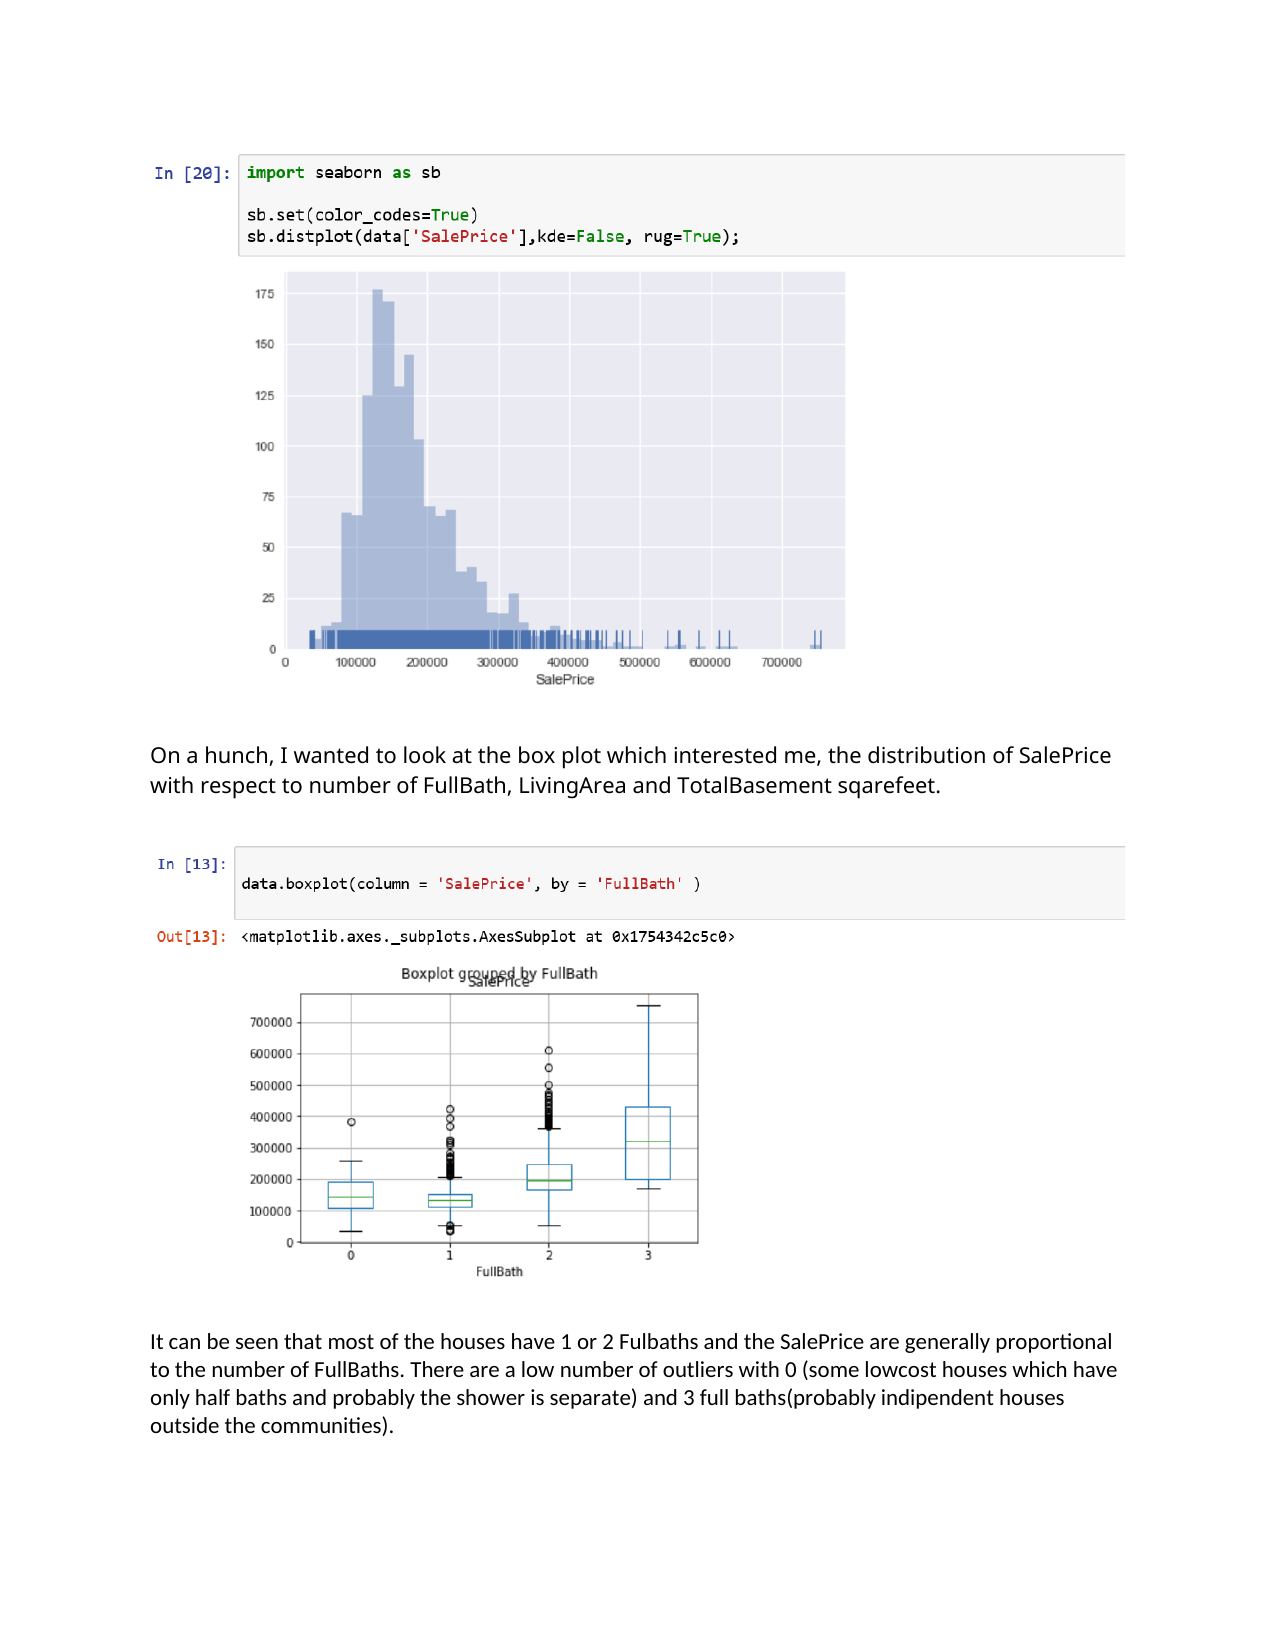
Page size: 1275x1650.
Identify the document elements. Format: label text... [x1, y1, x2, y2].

text On a hunch, I wanted to look at the box plot which interested me, the distribution of SalePrice with respect to number of FullBath, LivingArea and TotalBasement sqarefeet. [150, 740, 1125, 799]
text It can be seen that most of the houses have 1 or 2 Fulbaths and the SalePrice are generally proportional to the number of FullBaths. There are a low number of outliers with 0 (some lowcost houses which have only half baths and probably the shower is separate) and 3 full baths(probably indipendent houses outside the communities). [150, 1327, 1125, 1439]
picture [150, 837, 1125, 1290]
picture [150, 150, 1125, 703]
